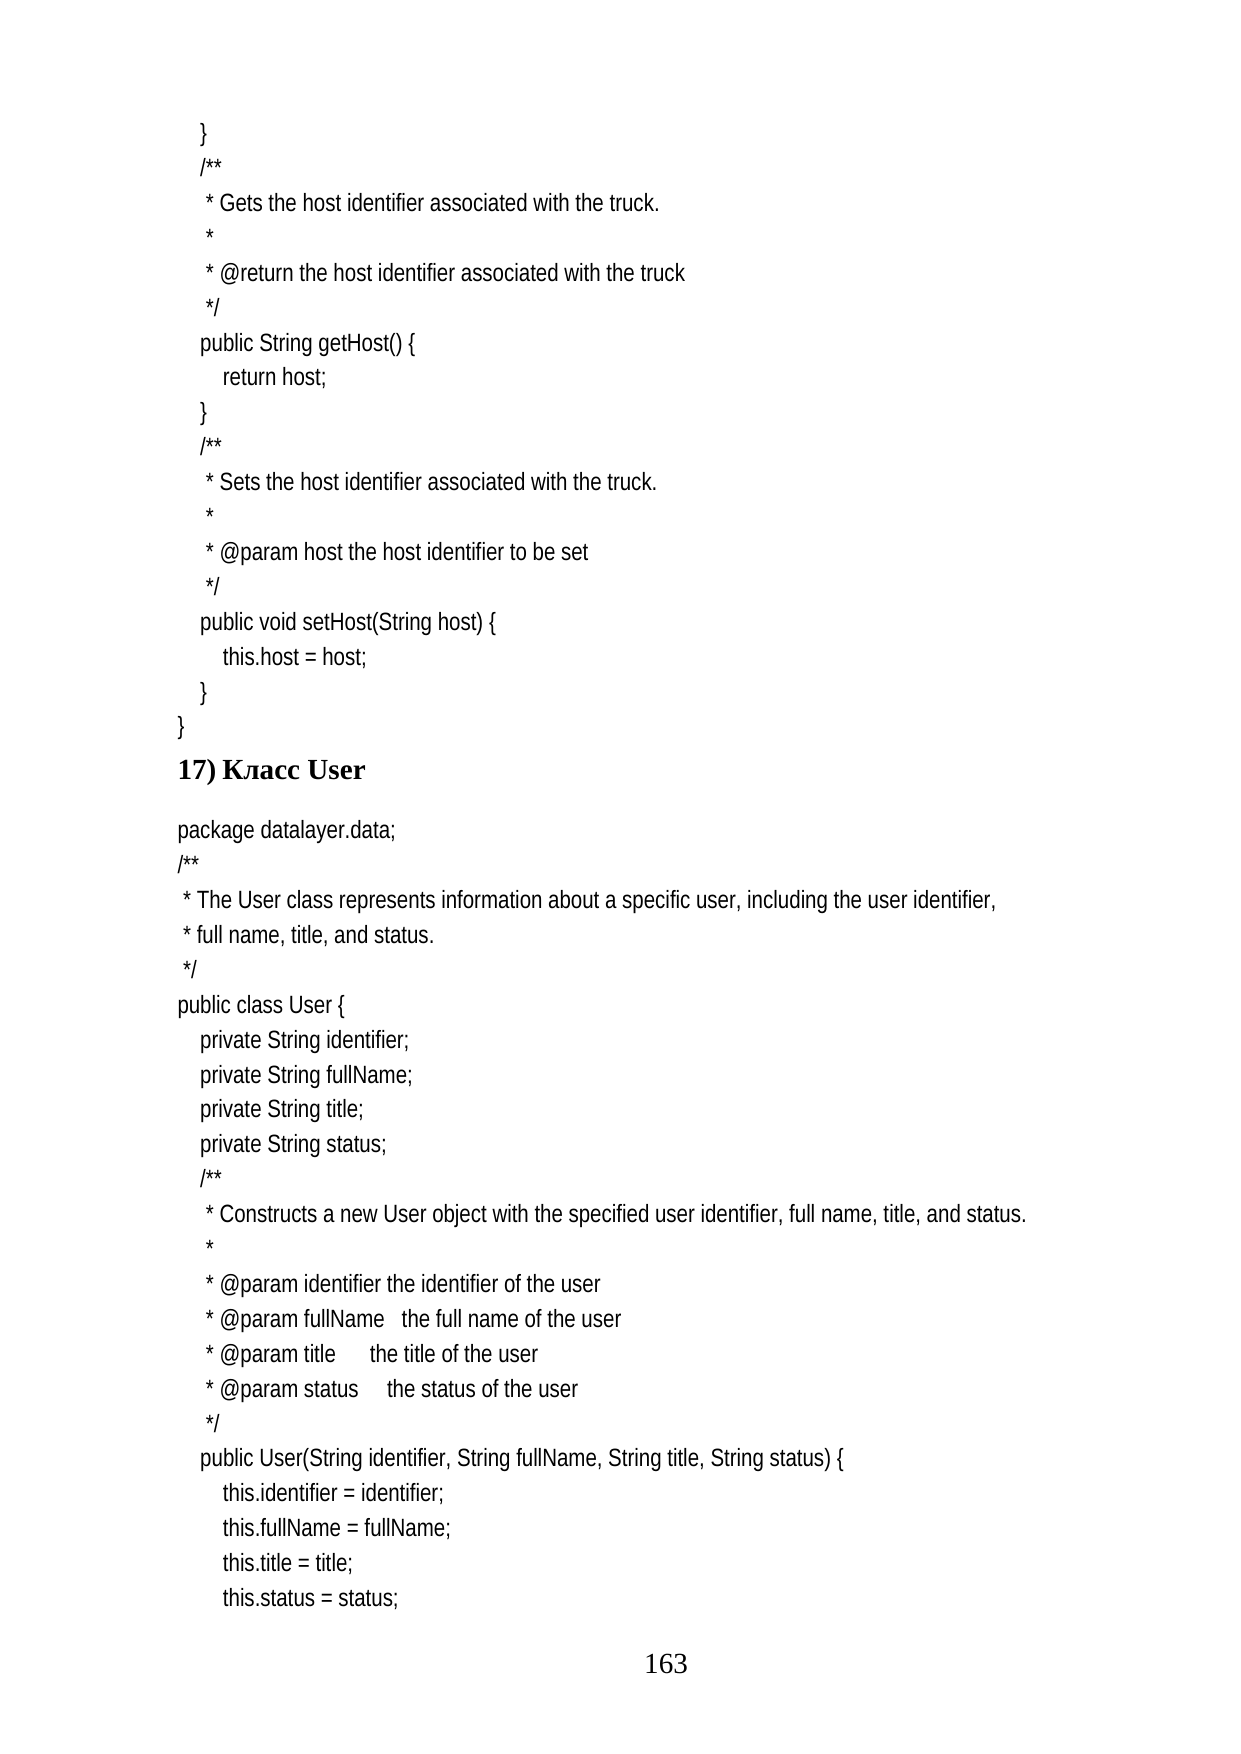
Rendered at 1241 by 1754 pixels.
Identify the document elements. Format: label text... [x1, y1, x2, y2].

text public User(String identifier, String fullName, String title, String status) { [177, 1443, 1152, 1472]
text } [177, 711, 1152, 740]
text * [177, 1234, 1152, 1263]
text * The User class represents information about a specific user, including the user identifier, [177, 885, 1152, 914]
text /** [177, 850, 1152, 879]
text * @param status the status of the user [177, 1374, 1152, 1402]
text private String title; [177, 1094, 1152, 1123]
text } [177, 118, 1152, 147]
text * @param identifier the identifier of the user [177, 1269, 1152, 1298]
text */ [177, 293, 1152, 321]
text this.host = host; [177, 642, 1152, 670]
text private String fullName; [177, 1059, 1152, 1088]
text this.status = status; [177, 1583, 1152, 1612]
text * Gets the host identifier associated with the truck. [177, 188, 1152, 217]
text */ [177, 572, 1152, 600]
text * @return the host identifier associated with the truck [177, 258, 1152, 286]
text * @param host the host identifier to be set [177, 537, 1152, 566]
text return host; [177, 362, 1152, 391]
text private String identifier; [177, 1025, 1152, 1053]
text * full name, title, and status. [177, 920, 1152, 949]
text /** [177, 1164, 1152, 1193]
text } [177, 676, 1152, 705]
text */ [177, 955, 1152, 983]
text * [177, 502, 1152, 531]
text * @param title the title of the user [177, 1339, 1152, 1367]
text /** [177, 432, 1152, 461]
text */ [177, 1408, 1152, 1437]
text this.fullName = fullName; [177, 1513, 1152, 1542]
text /** [177, 153, 1152, 182]
text } [177, 397, 1152, 426]
text public class User { [177, 990, 1152, 1018]
text public String getHost() { [177, 327, 1152, 356]
text private String status; [177, 1129, 1152, 1158]
text this.title = title; [177, 1548, 1152, 1577]
subtitle Класс User [177, 752, 1152, 786]
text * Constructs a new User object with the specified user identifier, full name, title, and status. [177, 1199, 1152, 1228]
text * @param fullName the full name of the user [177, 1304, 1152, 1332]
text * Sets the host identifier associated with the truck. [177, 467, 1152, 496]
text this.identifier = identifier; [177, 1478, 1152, 1507]
text package datalayer.data; [177, 815, 1152, 844]
text * [177, 223, 1152, 251]
text public void setHost(String host) { [177, 607, 1152, 635]
